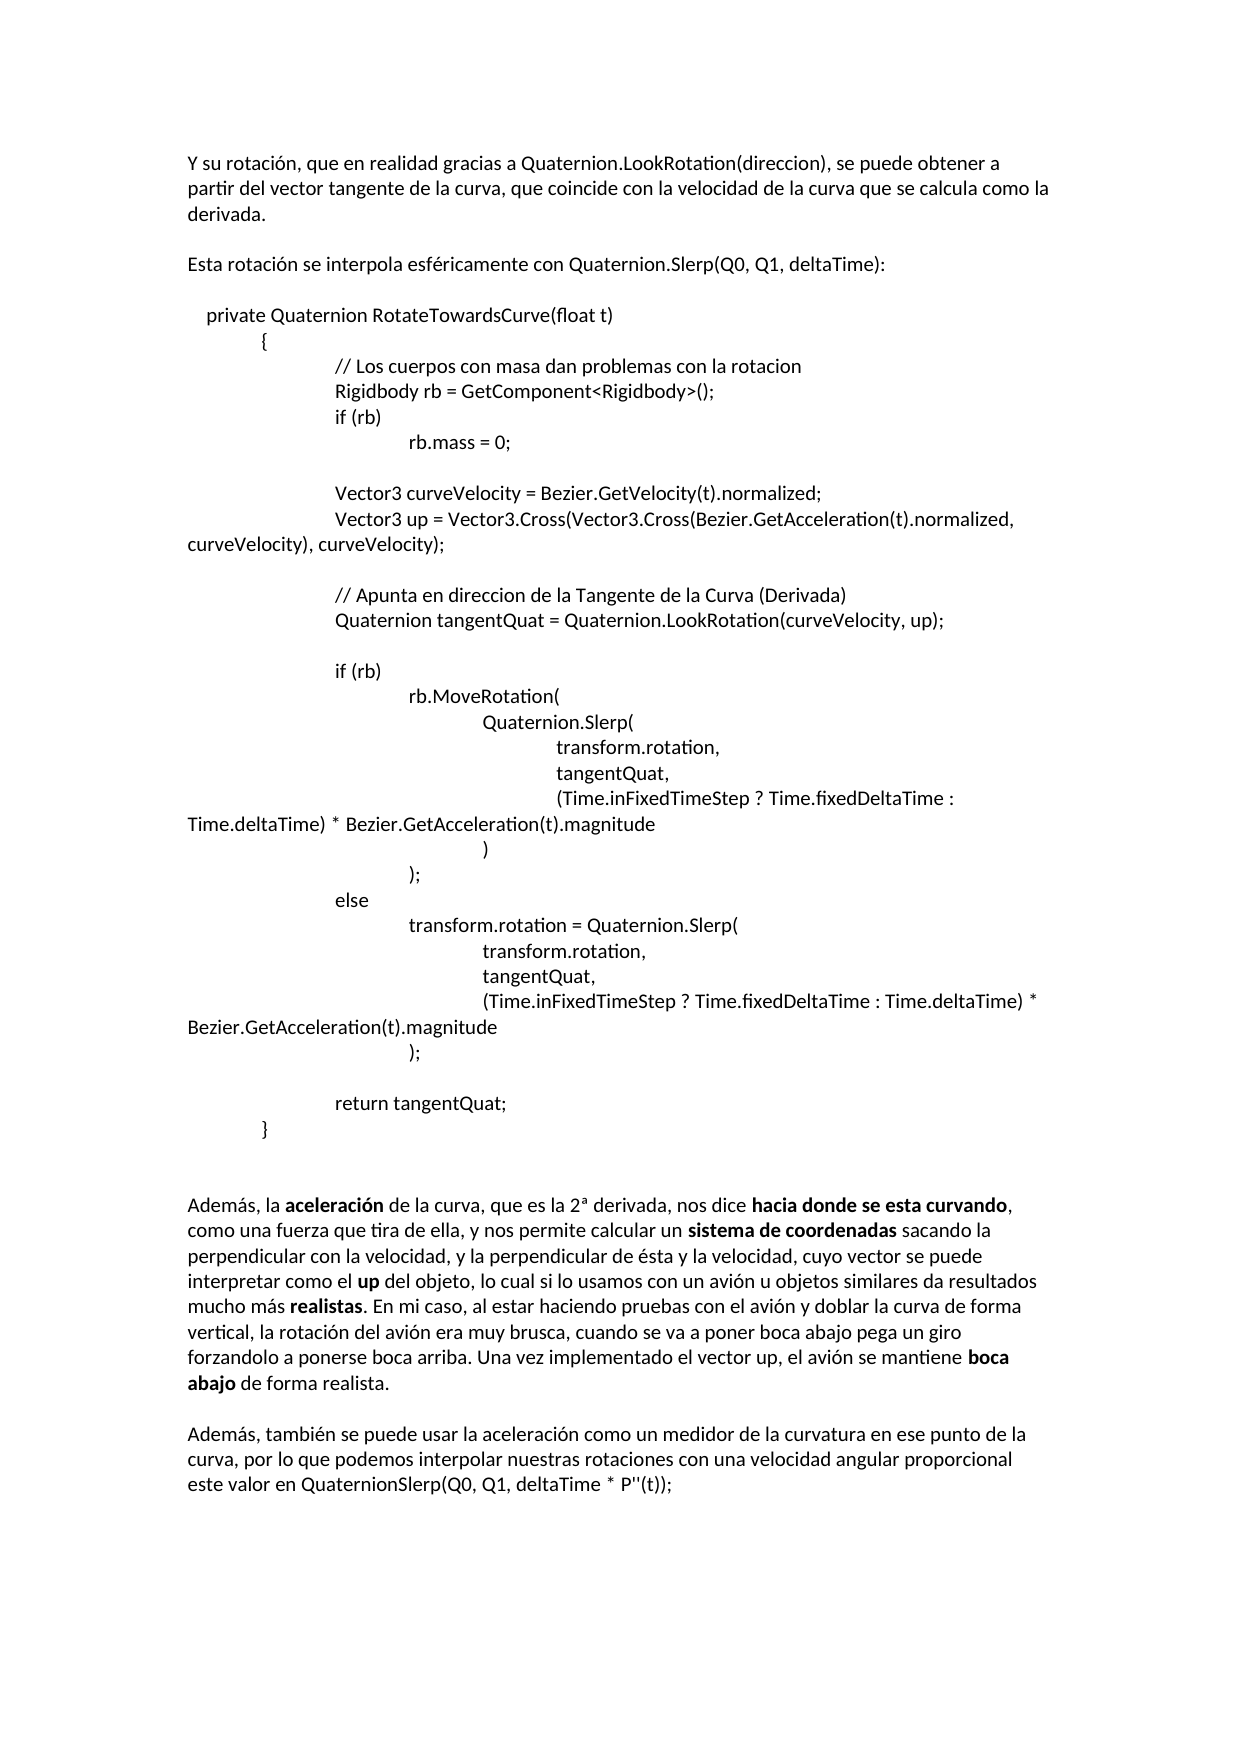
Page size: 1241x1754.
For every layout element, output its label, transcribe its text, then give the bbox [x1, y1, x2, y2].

text ); [187, 1039, 1053, 1065]
text if (rb) [187, 658, 1053, 684]
text Y su rotación, que en realidad gracias a Quaternion.LookRotation(direccion), se puede obtener a partir del vector tangente de la curva, que coincide con la velocidad de la curva que se calcula como la derivada. [187, 150, 1053, 226]
text Quaternion.Slerp( [187, 709, 1053, 734]
text return tangentQuat; [187, 1090, 1053, 1116]
text rb.mass = 0; [187, 429, 1053, 455]
text Vector3 curveVelocity = Bezier.GetVelocity(t).normalized; [187, 480, 1053, 506]
text ); [187, 862, 1053, 887]
text transform.rotation, [187, 734, 1053, 760]
text Esta rotación se interpola esféricamente con Quaternion.Slerp(Q0, Q1, deltaTime): [187, 252, 1053, 277]
text ) [187, 836, 1053, 862]
text // Apunta en direccion de la Tangente de la Curva (Derivada) [187, 582, 1053, 607]
text tangentQuat, [187, 963, 1053, 989]
text transform.rotation, [187, 938, 1053, 963]
text Vector3 up = Vector3.Cross(Vector3.Cross(Bezier.GetAcceleration(t).normalized, curveVelocity), curveVelocity); [187, 506, 1053, 557]
text tangentQuat, [187, 760, 1053, 785]
text (Time.inFixedTimeStep ? Time.fixedDeltaTime : Time.deltaTime) * Bezier.GetAcceleration(t).magnitude [187, 989, 1053, 1039]
text Quaternion tangentQuat = Quaternion.LookRotation(curveVelocity, up); [187, 607, 1053, 633]
text else [187, 887, 1053, 912]
text Además, la aceleración de la curva, que es la 2ª derivada, nos dice hacia donde se esta curvando, como una fuerza que tira de ella, y nos permite calcular un sistema de coordenadas sacando la perpendicular con la velocidad, y la perpendicular de ésta y la velocidad, cuyo vector se puede interpretar como el up del objeto, lo cual si lo usamos con un avión u objetos similares da resultados mucho más realistas. En mi caso, al estar haciendo pruebas con el avión y doblar la curva de forma vertical, la rotación del avión era muy brusca, cuando se va a poner boca abajo pega un giro forzandolo a ponerse boca arriba. Una vez implementado el vector up, el avión se mantiene boca abajo de forma realista. [187, 1192, 1053, 1395]
text if (rb) [187, 404, 1053, 429]
text { [187, 328, 1053, 353]
text rb.MoveRotation( [187, 684, 1053, 709]
text } [187, 1116, 1053, 1141]
text (Time.inFixedTimeStep ? Time.fixedDeltaTime : Time.deltaTime) * Bezier.GetAcceleration(t).magnitude [187, 785, 1053, 836]
text Rigidbody rb = GetComponent<Rigidbody>(); [187, 379, 1053, 404]
text private Quaternion RotateTowardsCurve(float t) [187, 302, 1053, 328]
text Además, también se puede usar la aceleración como un medidor de la curvatura en ese punto de la curva, por lo que podemos interpolar nuestras rotaciones con una velocidad angular proporcional este valor en QuaternionSlerp(Q0, Q1, deltaTime * P''(t)); [187, 1421, 1053, 1497]
text transform.rotation = Quaternion.Slerp( [187, 912, 1053, 938]
text // Los cuerpos con masa dan problemas con la rotacion [187, 353, 1053, 379]
